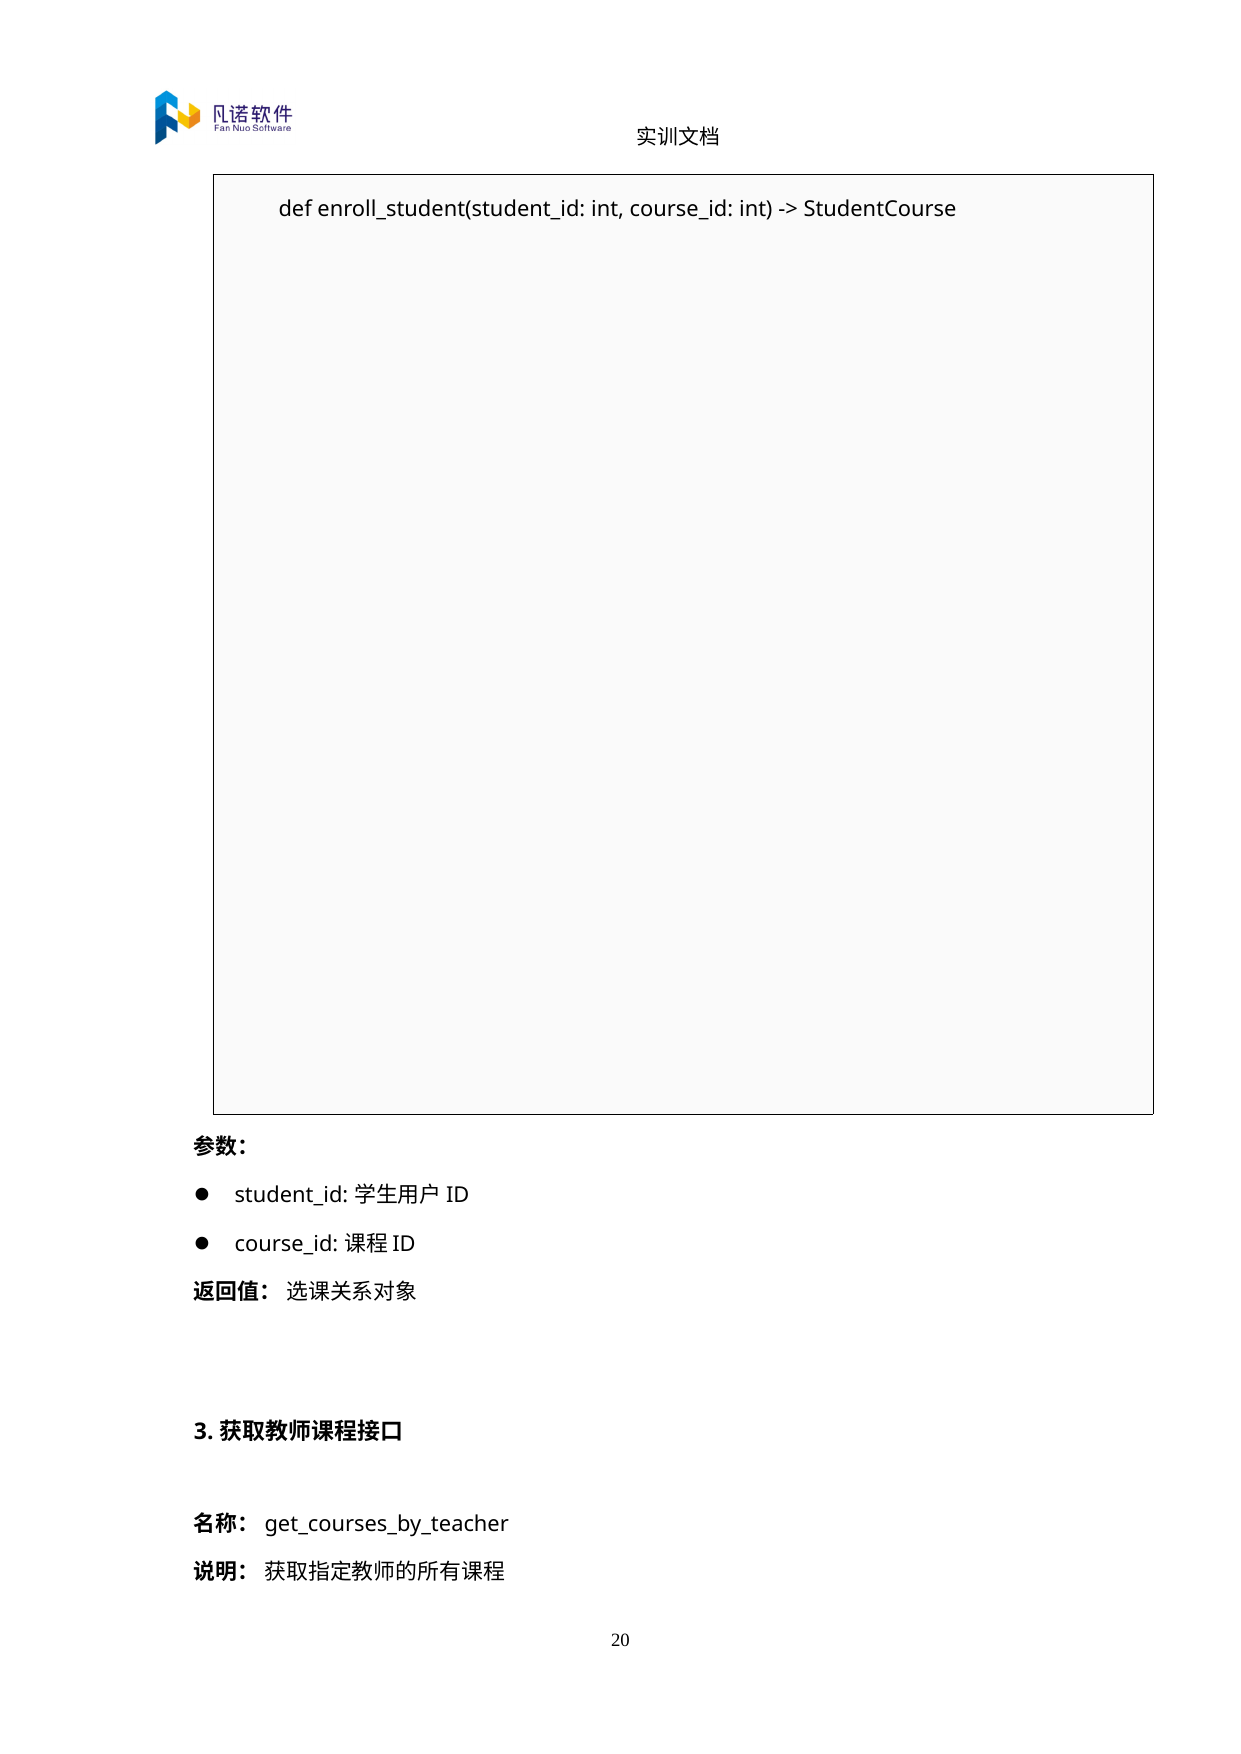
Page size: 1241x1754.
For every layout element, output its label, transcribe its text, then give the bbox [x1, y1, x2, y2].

text 返回值： 选课关系对象 [194, 1274, 1090, 1306]
list student_id: 学生用户ID [194, 1177, 1090, 1210]
text 说明： 获取指定教师的所有课程 [194, 1554, 1090, 1586]
text 名称： get_courses_by_teacher [194, 1505, 1090, 1538]
picture [150, 88, 296, 145]
list course_id: 课程ID [194, 1226, 1090, 1258]
subtitle 3. 获取教师课程接口 [194, 1397, 1090, 1462]
text 参数： [194, 1129, 1090, 1161]
